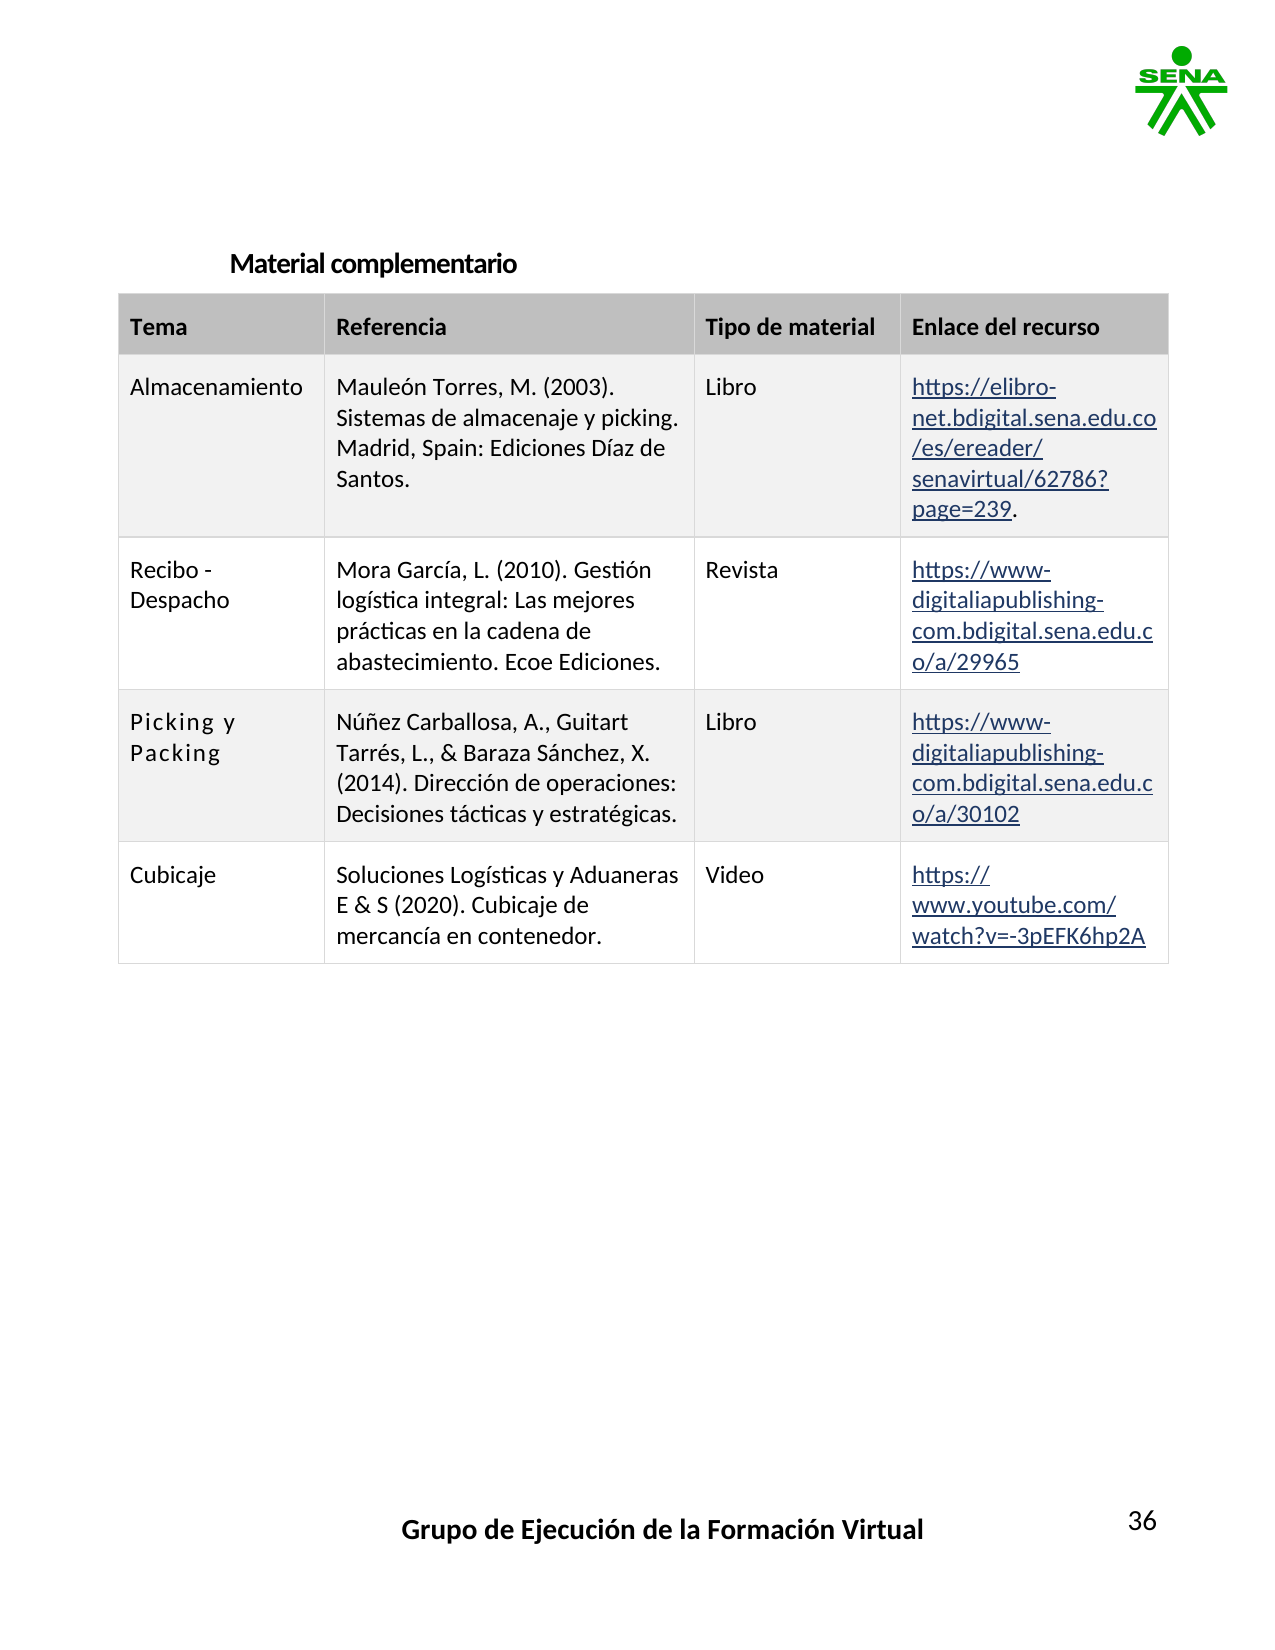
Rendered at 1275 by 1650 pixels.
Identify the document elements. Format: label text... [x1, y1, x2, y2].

table_cell Recibo - Despacho [119, 538, 324, 689]
subtitle Material complementario [229, 245, 1157, 280]
table_cell Mora García, L. (2010). Gestión logística integral: Las mejores prácticas en la cadena de abastecimiento. Ecoe Ediciones. [325, 538, 694, 689]
picture [1135, 46, 1228, 136]
table_cell Cubicaje [119, 842, 324, 963]
table_cell Libro [695, 355, 900, 536]
table_cell https://www-digitaliapublishing-com.bdigital.sena.edu.co/a/29965 [901, 538, 1168, 689]
table_cell Libro [695, 690, 900, 841]
table_header Referencia [325, 294, 694, 354]
table_cell Núñez Carballosa, A., Guitart Tarrés, L., & Baraza Sánchez, X. (2014). Dirección de operaciones: Decisiones tácticas y estratégicas. [325, 690, 694, 841]
table_cell Picking y Packing [119, 690, 324, 841]
table_cell Soluciones Logísticas y Aduaneras E & S (2020). Cubicaje de mercancía en contenedor. [325, 842, 694, 963]
table_cell https://www-digitaliapublishing-com.bdigital.sena.edu.co/a/30102 [901, 690, 1168, 841]
table_header Tipo de material [695, 294, 900, 354]
table_cell Almacenamiento [119, 355, 324, 536]
table_cell https://elibro-net.bdigital.sena.edu.co/es/ereader/senavirtual/62786?page=239. [901, 355, 1168, 536]
table_cell Revista [695, 538, 900, 689]
table_cell Mauleón Torres, M. (2003). Sistemas de almacenaje y picking. Madrid, Spain: Ediciones Díaz de Santos. [325, 355, 694, 536]
table_header Tema [119, 294, 324, 354]
table_cell Video [695, 842, 900, 963]
table_cell https://www.youtube.com/watch?v=-3pEFK6hp2A [901, 842, 1168, 963]
table_header Enlace del recurso [901, 294, 1168, 354]
